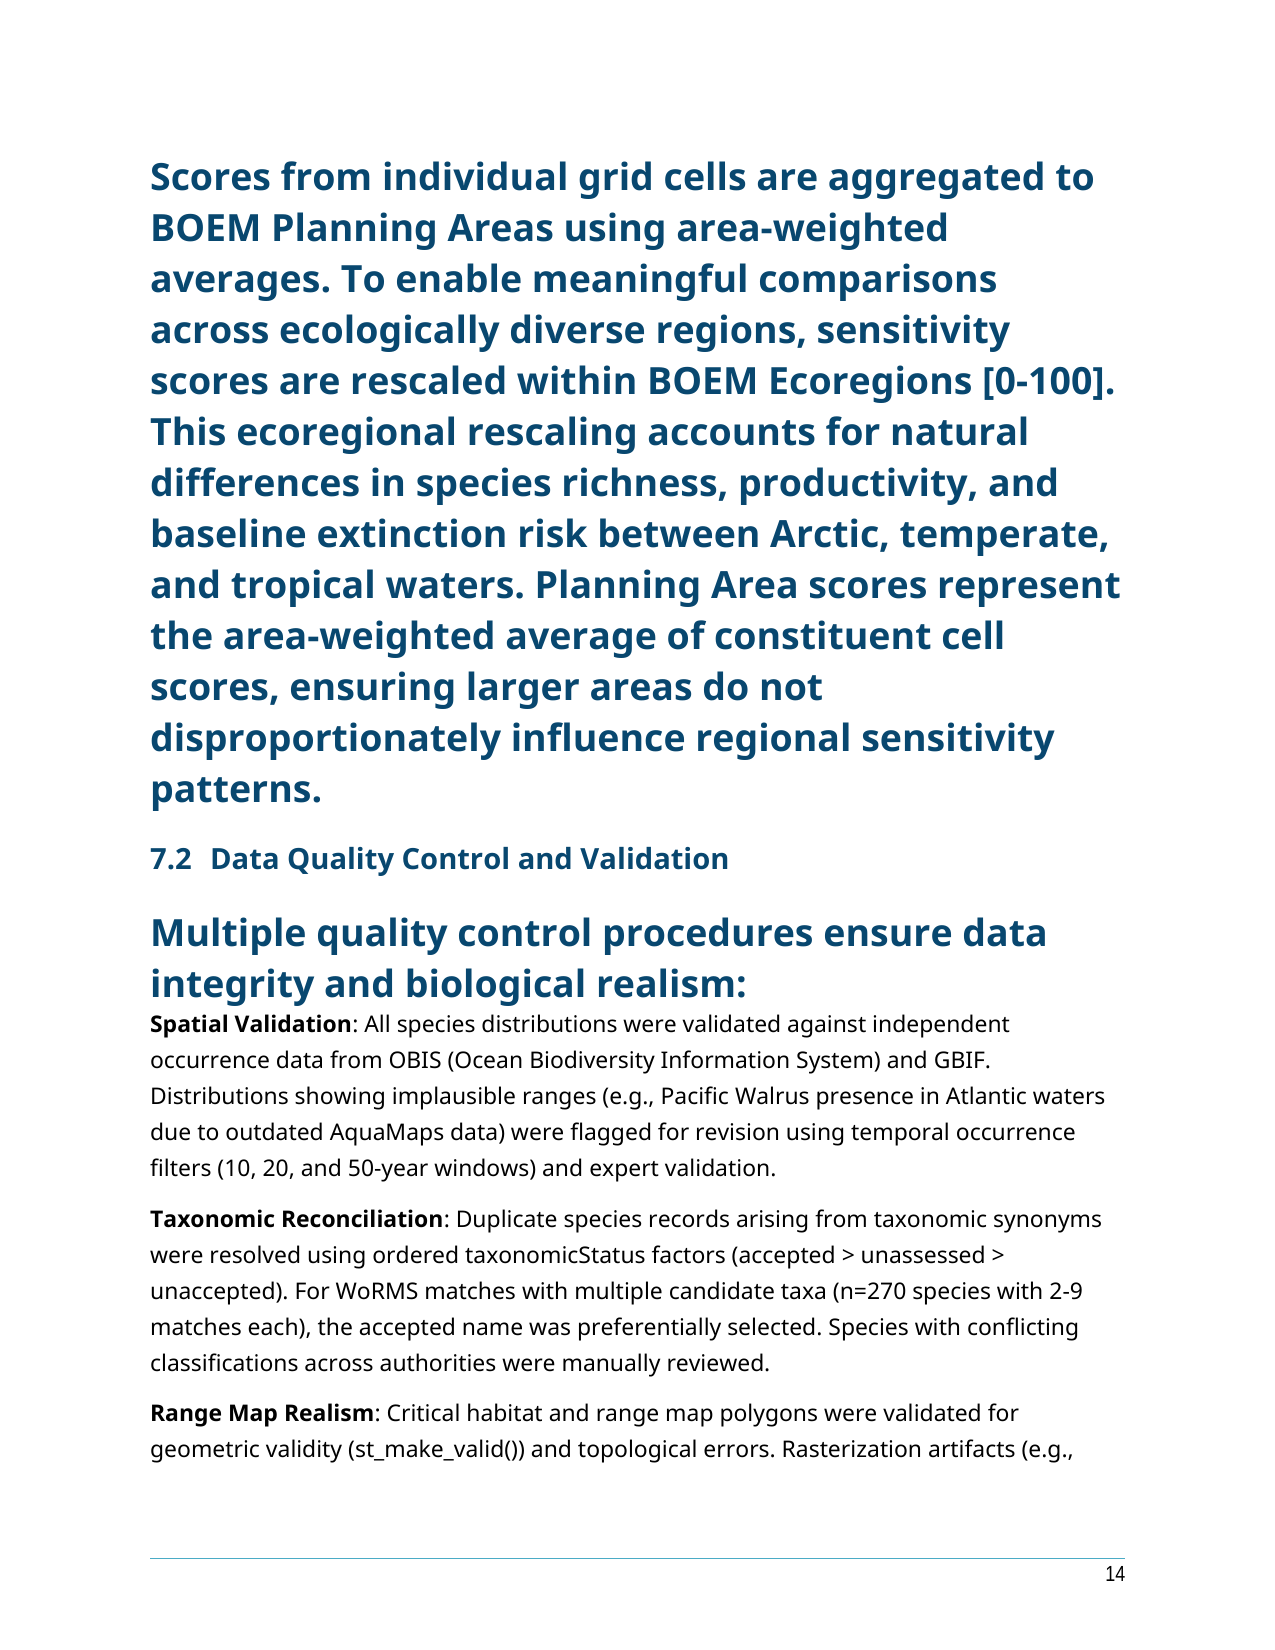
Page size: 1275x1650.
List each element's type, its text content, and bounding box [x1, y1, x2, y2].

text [150, 1397, 1125, 1464]
subtitle Data Quality Control and Validation [150, 838, 1125, 878]
text Taxonomic Reconciliation: Duplicate species records arising from taxonomic synonyms were resolved using ordered taxonomicStatus factors (accepted > unassessed > unaccepted). For WoRMS matches with multiple candidate taxa (n=270 species with 2-9 matches each), the accepted name was preferentially selected. Species with conflicting classifications across authorities were manually reviewed. [150, 1203, 1125, 1378]
text Spatial Validation: All species distributions were validated against independent occurrence data from OBIS (Ocean Biodiversity Information System) and GBIF. Distributions showing implausible ranges (e.g., Pacific Walrus presence in Atlantic waters due to outdated AquaMaps data) were flagged for revision using temporal occurrence filters (10, 20, and 50-year windows) and expert validation. [150, 1008, 1125, 1183]
